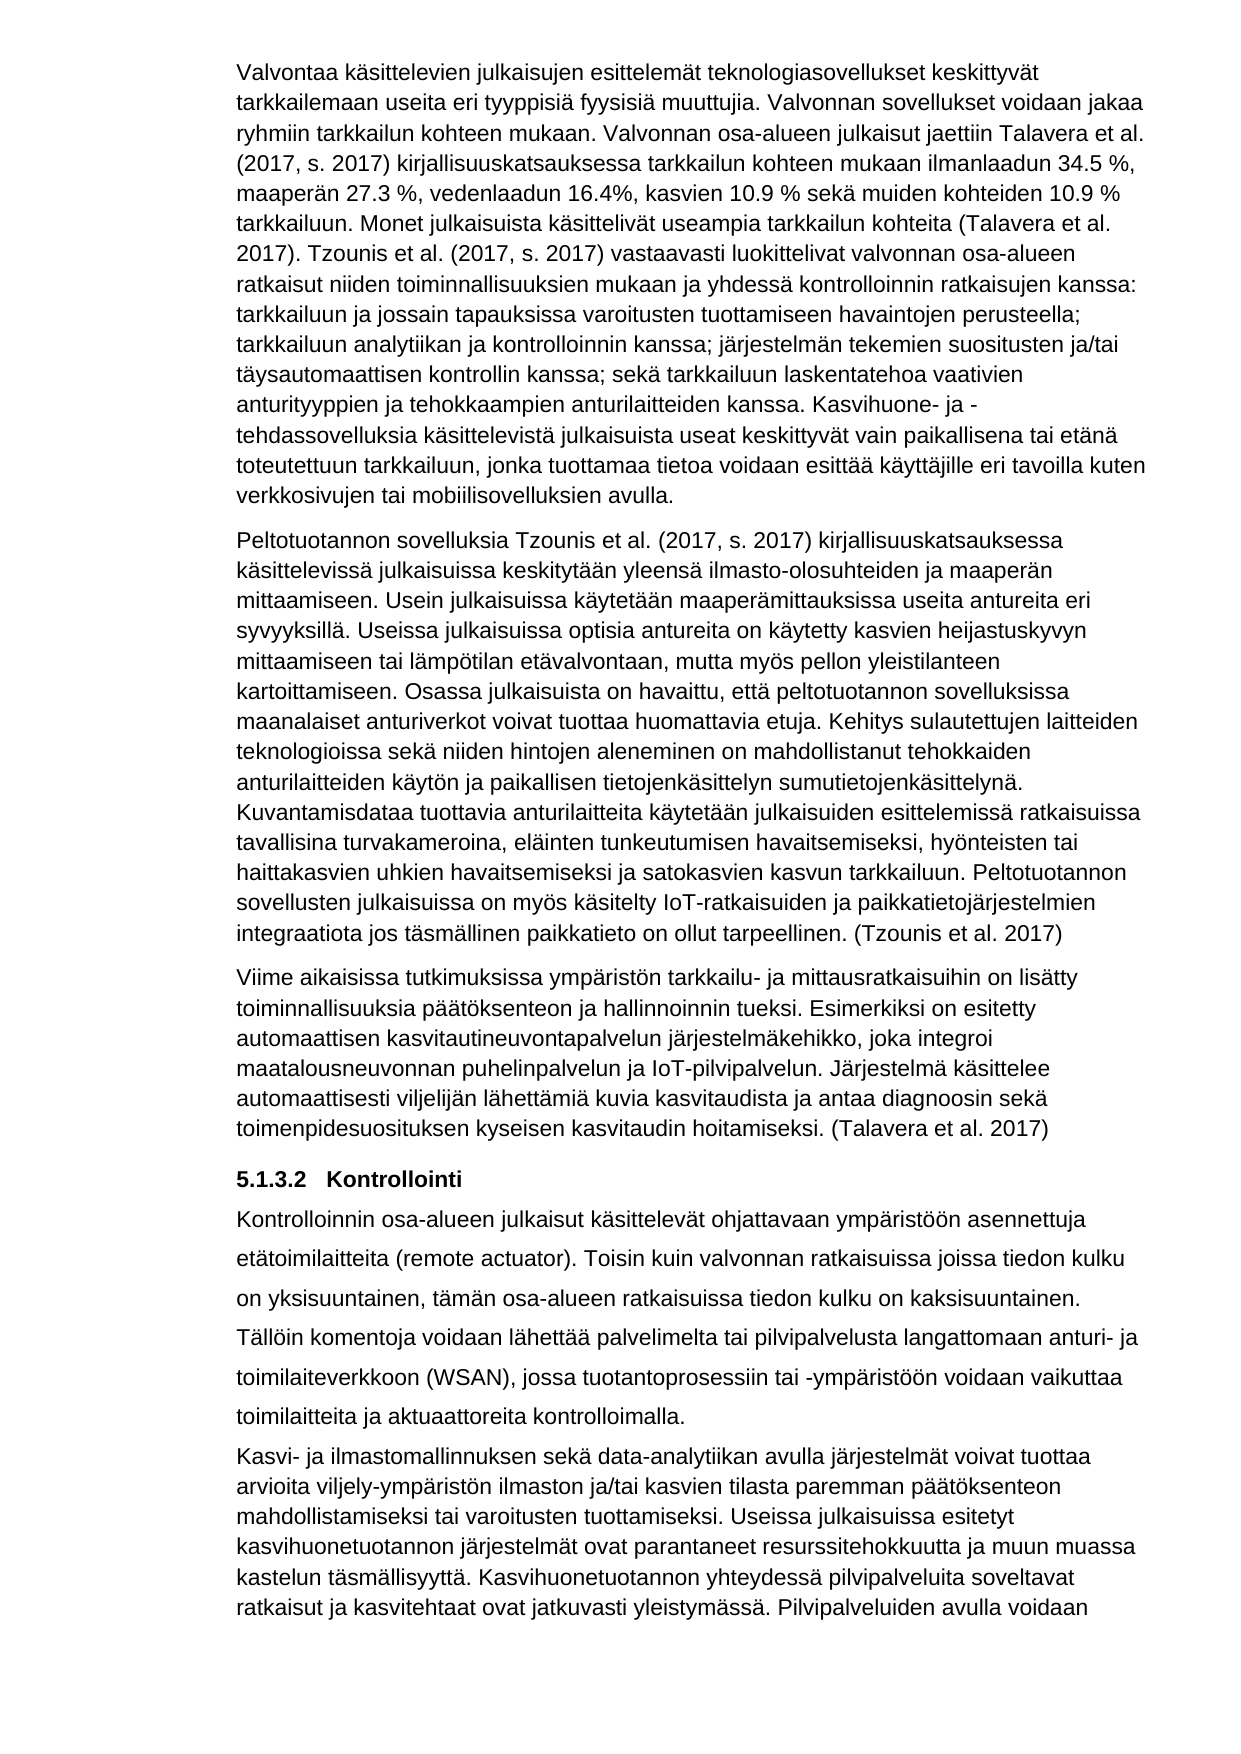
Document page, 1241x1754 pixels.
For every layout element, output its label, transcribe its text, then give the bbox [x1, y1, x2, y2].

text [236, 1443, 1152, 1620]
text Valvontaa käsittelevien julkaisujen esittelemät teknologiasovellukset keskittyvät tarkkailemaan useita eri tyyppisiä fyysisiä muuttujia. Valvonnan sovellukset voidaan jakaa ryhmiin tarkkailun kohteen mukaan. Valvonnan osa-alueen julkaisut jaettiin Talavera et al. (2017, s. 2017) kirjallisuuskatsauksessa tarkkailun kohteen mukaan ilmanlaadun 34.5 %, maaperän 27.3 %, vedenlaadun 16.4%, kasvien 10.9 % sekä muiden kohteiden 10.9 % tarkkailuun. Monet julkaisuista käsittelivät useampia tarkkailun kohteita (Talavera et al. 2017). Tzounis et al. (2017, s. 2017) vastaavasti luokittelivat valvonnan osa-alueen ratkaisut niiden toiminnallisuuksien mukaan ja yhdessä kontrolloinnin ratkaisujen kanssa: tarkkailuun ja jossain tapauksissa varoitusten tuottamiseen havaintojen perusteella; tarkkailuun analytiikan ja kontrolloinnin kanssa; järjestelmän tekemien suositusten ja/tai täysautomaattisen kontrollin kanssa; sekä tarkkailuun laskentatehoa vaativien anturityyppien ja tehokkaampien anturilaitteiden kanssa. Kasvihuone- ja -tehdassovelluksia käsittelevistä julkaisuista useat keskittyvät vain paikallisena tai etänä toteutettuun tarkkailuun, jonka tuottamaa tietoa voidaan esittää käyttäjille eri tavoilla kuten verkkosivujen tai mobiilisovelluksien avulla. [236, 59, 1152, 508]
subtitle Kontrollointi [236, 1166, 1152, 1193]
text Peltotuotannon sovelluksia Tzounis et al. (2017, s. 2017) kirjallisuuskatsauksessa käsittelevissä julkaisuissa keskitytään yleensä ilmasto-olosuhteiden ja maaperän mittaamiseen. Usein julkaisuissa käytetään maaperämittauksissa useita antureita eri syvyyksillä. Useissa julkaisuissa optisia antureita on käytetty kasvien heijastuskyvyn mittaamiseen tai lämpötilan etävalvontaan, mutta myös pellon yleistilanteen kartoittamiseen. Osassa julkaisuista on havaittu, että peltotuotannon sovelluksissa maanalaiset anturiverkot voivat tuottaa huomattavia etuja. Kehitys sulautettujen laitteiden teknologioissa sekä niiden hintojen aleneminen on mahdollistanut tehokkaiden anturilaitteiden käytön ja paikallisen tietojenkäsittelyn sumutietojenkäsittelynä. Kuvantamisdataa tuottavia anturilaitteita käytetään julkaisuiden esittelemissä ratkaisuissa tavallisina turvakameroina, eläinten tunkeutumisen havaitsemiseksi, hyönteisten tai haittakasvien uhkien havaitsemiseksi ja satokasvien kasvun tarkkailuun. Peltotuotannon sovellusten julkaisuissa on myös käsitelty IoT-ratkaisuiden ja paikkatietojärjestelmien integraatiota jos täsmällinen paikkatieto on ollut tarpeellinen. (Tzounis et al. 2017) [236, 527, 1152, 946]
text Viime aikaisissa tutkimuksissa ympäristön tarkkailu- ja mittausratkaisuihin on lisätty toiminnallisuuksia päätöksenteon ja hallinnoinnin tueksi. Esimerkiksi on esitetty automaattisen kasvitautineuvontapalvelun järjestelmäkehikko, joka integroi maatalousneuvonnan puhelinpalvelun ja IoT-pilvipalvelun. Järjestelmä käsittelee automaattisesti viljelijän lähettämiä kuvia kasvitaudista ja antaa diagnoosin sekä toimenpidesuosituksen kyseisen kasvitaudin hoitamiseksi. (Talavera et al. 2017) [236, 964, 1152, 1142]
